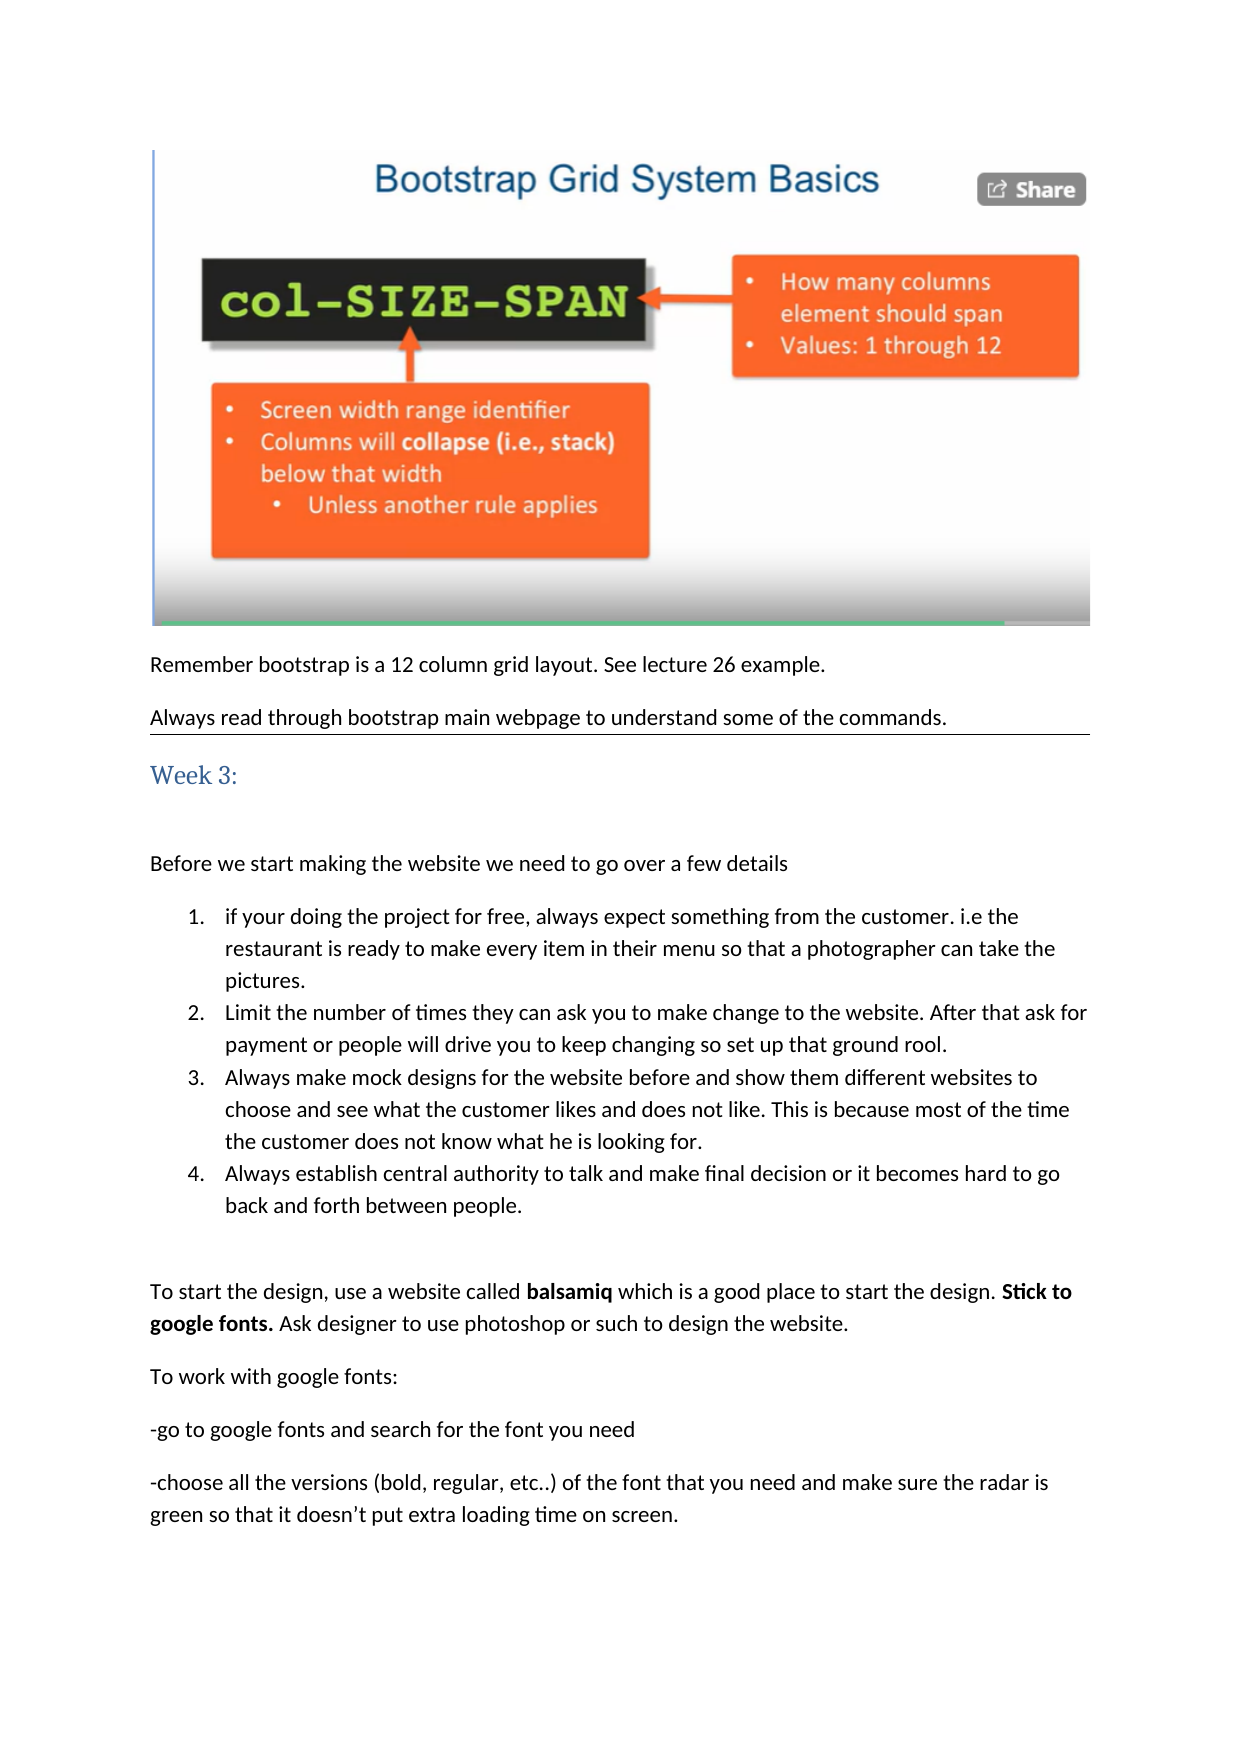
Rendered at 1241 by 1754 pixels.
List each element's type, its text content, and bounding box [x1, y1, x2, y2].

list Limit the number of times they can ask you to make change to the website. After that ask for payment or people will drive you to keep changing so set up that ground rool. [187, 998, 1090, 1059]
text Remember bootstrap is a 12 column grid layout. See lecture 26 example. [150, 650, 1090, 678]
list if your doing the project for free, always expect something from the customer. i.e the restaurant is ready to make every item in their menu so that a photographer can take the pictures. [187, 902, 1090, 994]
text Always read through bootstrap main webpage to understand some of the commands. [150, 703, 1090, 734]
text -go to google fonts and search for the font you need [150, 1415, 1090, 1443]
text -choose all the versions (bold, regular, etc..) of the font that you need and make sure the radar is green so that it doesn’t put extra loading time on screen. [150, 1468, 1090, 1528]
list Always establish central authority to talk and make final decision or it becomes hard to go back and forth between people. [187, 1159, 1090, 1219]
text Before we start making the website we need to go over a few details [150, 849, 1090, 877]
subtitle Week 3: [150, 760, 1090, 791]
text To work with google fonts: [150, 1362, 1090, 1390]
text To start the design, use a website called balsamiq which is a good place to start the design. Stick to google fonts. Ask designer to use photoshop or such to design the website. [150, 1277, 1090, 1337]
list Always make mock designs for the website before and show them different websites to choose and see what the customer likes and does not like. This is because most of the time the customer does not know what he is looking for. [187, 1063, 1090, 1155]
picture [150, 150, 1091, 626]
